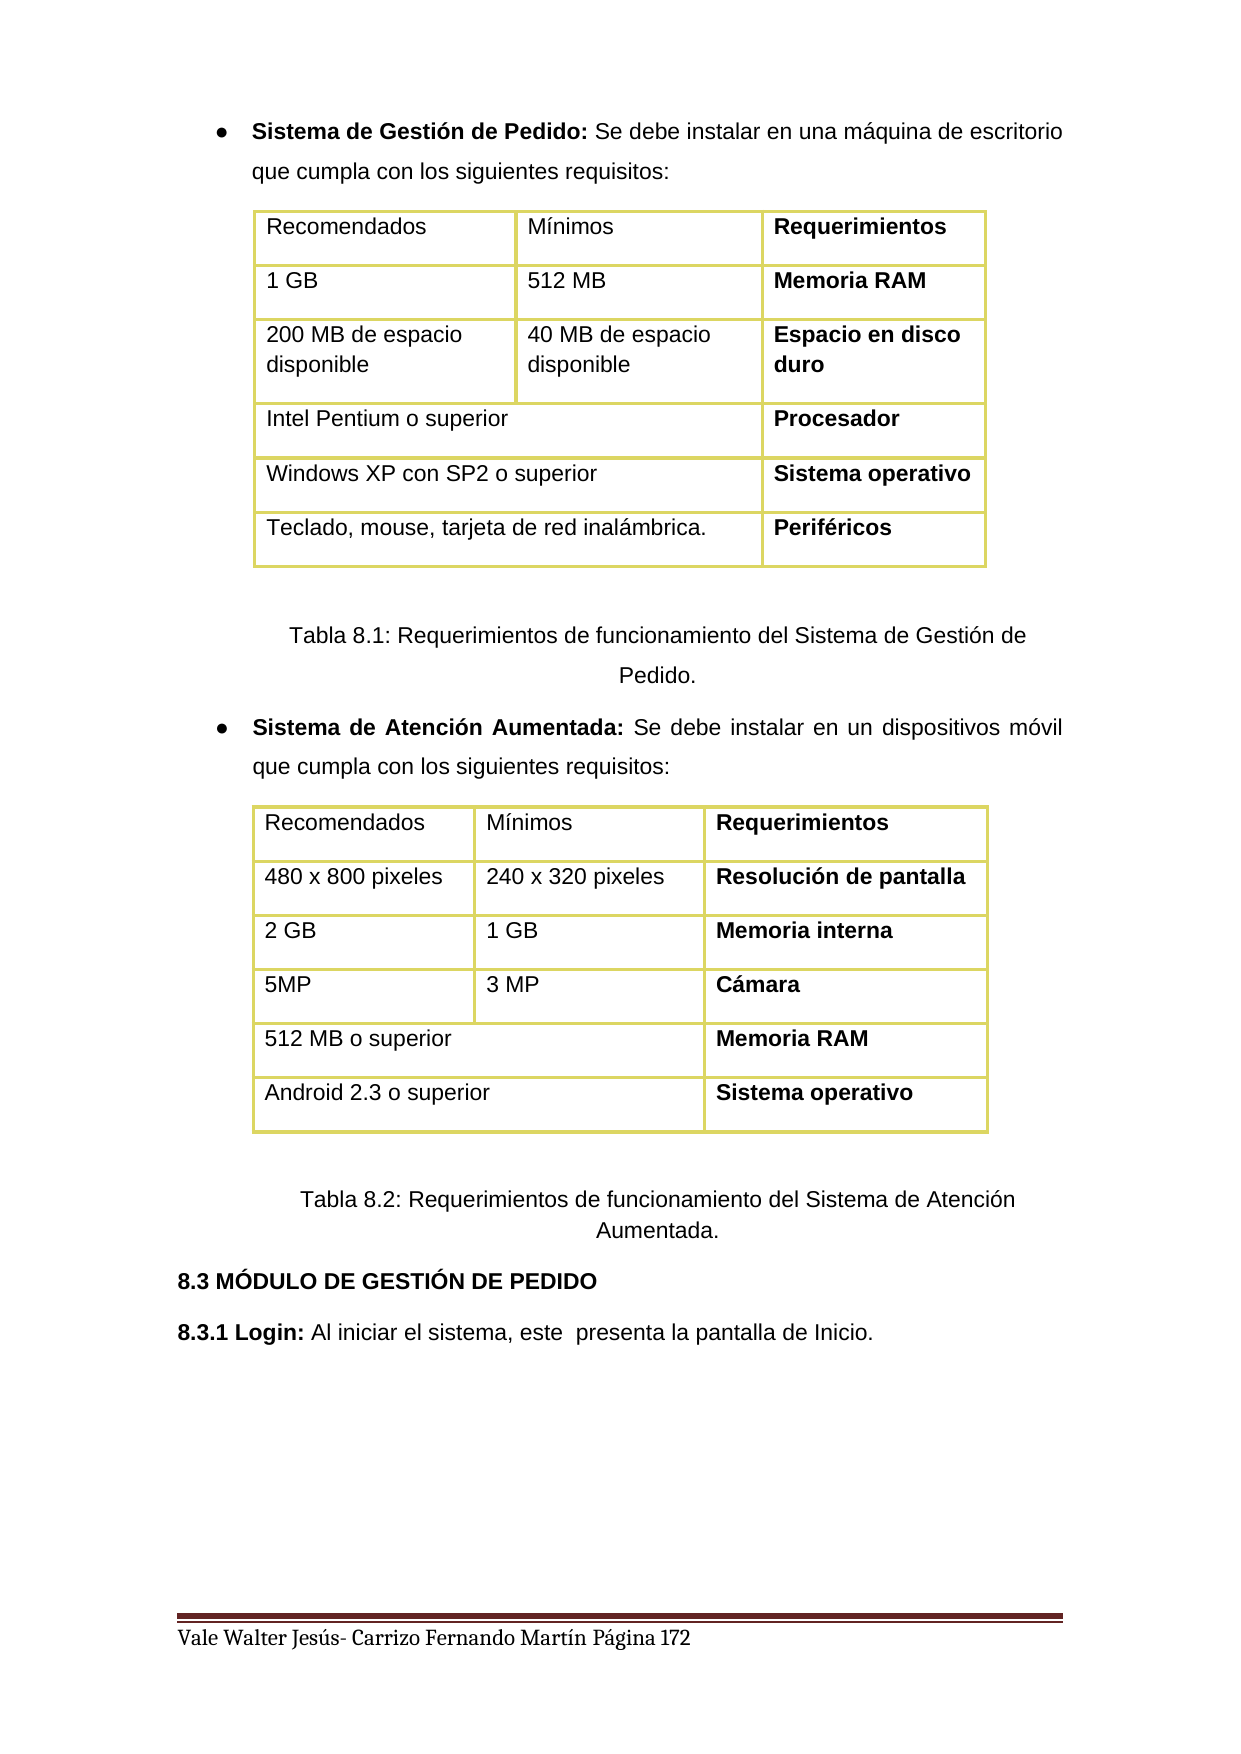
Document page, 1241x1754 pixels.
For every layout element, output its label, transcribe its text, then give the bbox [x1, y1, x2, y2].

text 8.3.1 Login: Al iniciar el sistema, este presenta la pantalla de Inicio. [177, 1319, 1063, 1345]
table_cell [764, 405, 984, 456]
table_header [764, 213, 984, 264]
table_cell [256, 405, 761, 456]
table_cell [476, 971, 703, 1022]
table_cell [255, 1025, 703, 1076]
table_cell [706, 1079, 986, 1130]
list Sistema de Gestión de Pedido: Se debe instalar en una máquina de escritorio que cumpla con los siguientes requisitos: [214, 118, 1063, 184]
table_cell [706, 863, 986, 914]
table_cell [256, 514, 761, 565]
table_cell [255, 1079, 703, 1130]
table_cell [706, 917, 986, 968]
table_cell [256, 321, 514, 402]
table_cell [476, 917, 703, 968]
text Tabla 8.1: Requerimientos de funcionamiento del Sistema de Gestión de Pedido. [252, 622, 1063, 688]
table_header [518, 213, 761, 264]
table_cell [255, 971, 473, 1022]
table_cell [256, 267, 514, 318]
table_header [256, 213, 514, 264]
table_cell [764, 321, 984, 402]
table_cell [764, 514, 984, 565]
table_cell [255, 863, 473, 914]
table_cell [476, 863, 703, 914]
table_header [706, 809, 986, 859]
text Tabla 8.2: Requerimientos de funcionamiento del Sistema de Atención Aumentada. [252, 1186, 1063, 1243]
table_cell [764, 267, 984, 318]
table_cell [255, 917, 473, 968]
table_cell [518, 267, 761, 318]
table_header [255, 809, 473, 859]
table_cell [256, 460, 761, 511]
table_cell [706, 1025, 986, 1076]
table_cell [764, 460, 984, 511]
text 8.3 MÓDULO DE GESTIÓN DE PEDIDO [177, 1268, 1063, 1294]
list Sistema de Atención Aumentada: Se debe instalar en un dispositivos móvil que cumpla con los siguientes requisitos: [215, 714, 1063, 780]
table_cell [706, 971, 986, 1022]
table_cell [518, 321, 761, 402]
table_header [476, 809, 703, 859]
